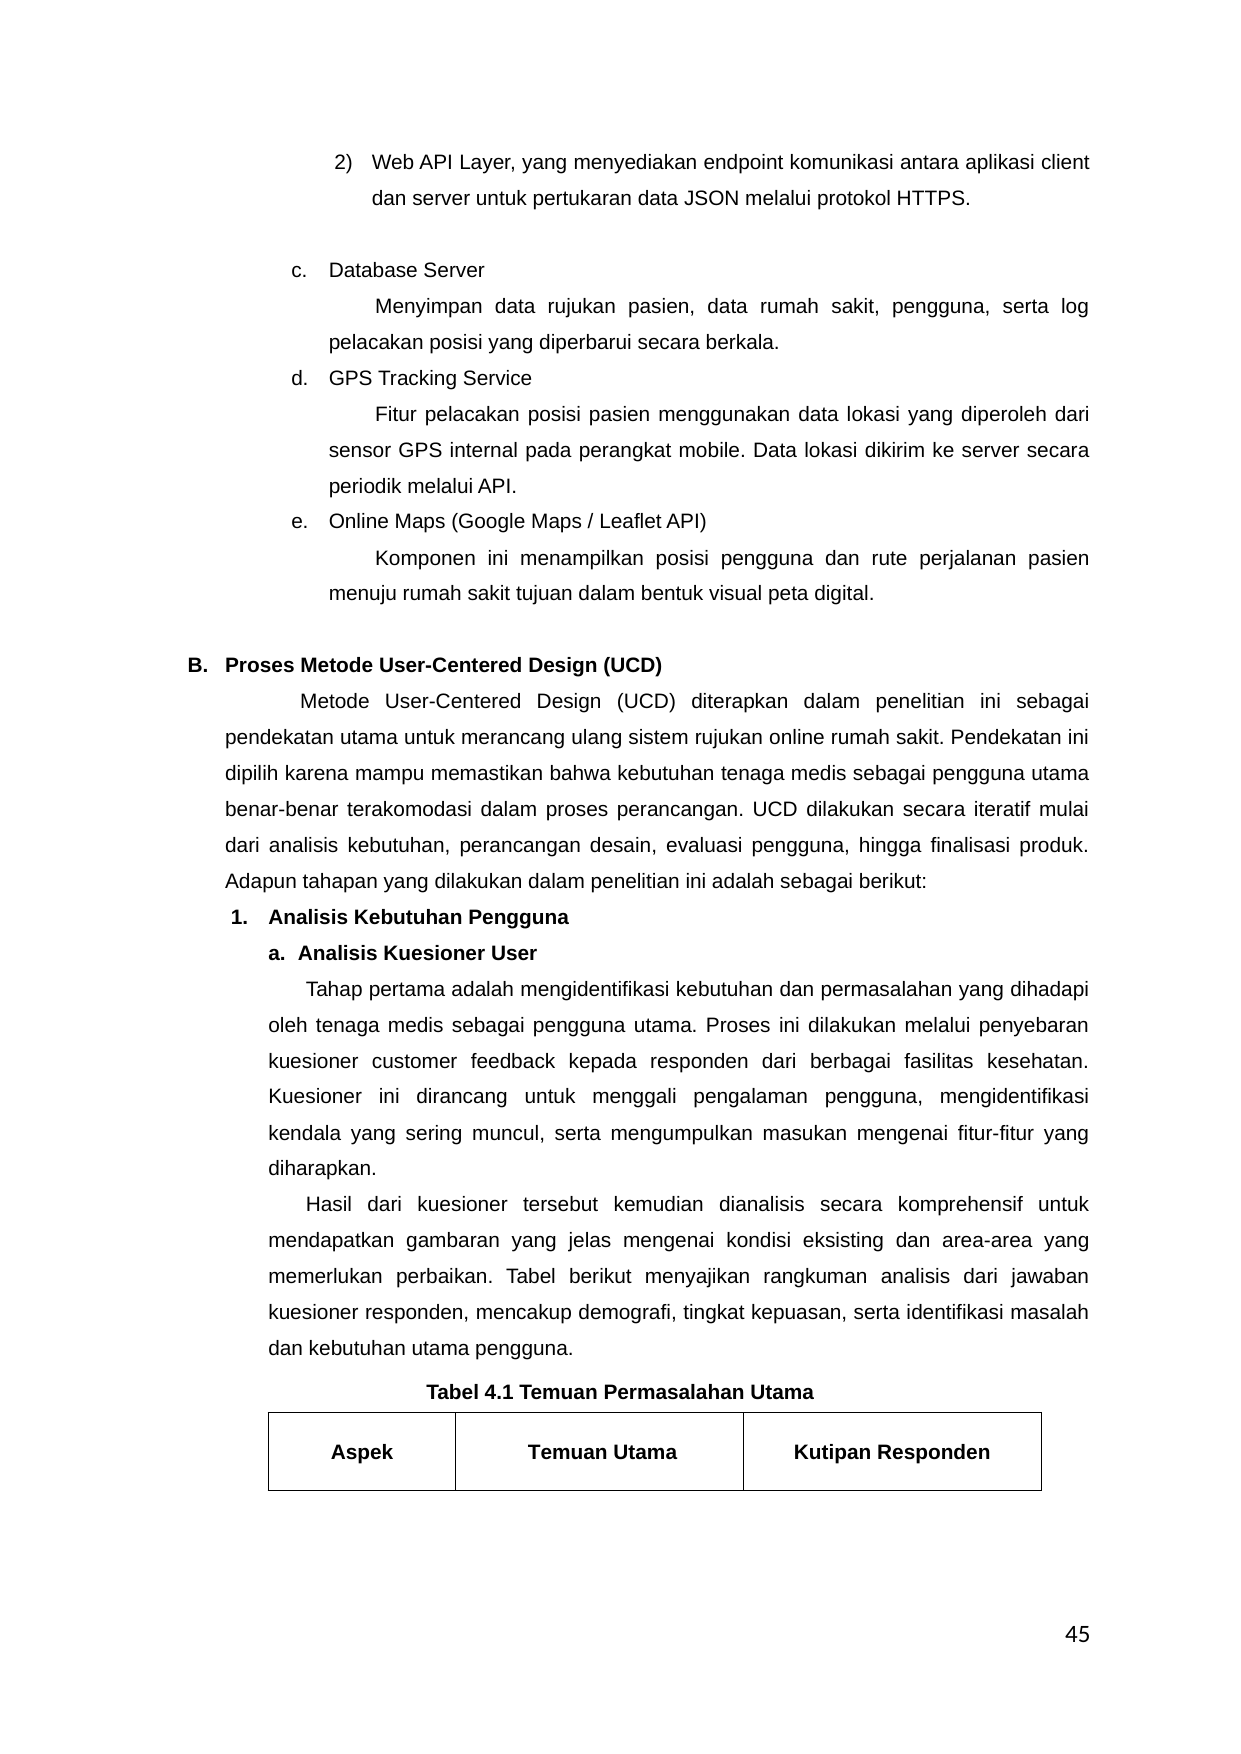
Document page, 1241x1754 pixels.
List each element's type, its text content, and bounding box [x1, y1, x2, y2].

list Tahap pertama adalah mengidentifikasi kebutuhan dan permasalahan yang dihadapi oleh tenaga medis sebagai pengguna utama. Proses ini dilakukan melalui penyebaran kuesioner customer feedback kepada responden dari berbagai fasilitas kesehatan. Kuesioner ini dirancang untuk menggali pengalaman pengguna, mengidentifikasi kendala yang sering muncul, serta mengumpulkan masukan mengenai fitur-fitur yang diharapkan. [268, 977, 1090, 1180]
table_header Temuan Utama [456, 1413, 743, 1490]
list Proses Metode User-Centered Design (UCD) [187, 653, 1090, 677]
list GPS Tracking Service [291, 366, 1090, 389]
list Menyimpan data rujukan pasien, data rumah sakit, pengguna, serta log pelacakan posisi yang diperbarui secara berkala. [328, 294, 1090, 354]
list Komponen ini menampilkan posisi pengguna dan rute perjalanan pasien menuju rumah sakit tujuan dalam bentuk visual peta digital. [328, 545, 1090, 605]
list Hasil dari kuesioner tersebut kemudian dianalisis secara komprehensif untuk mendapatkan gambaran yang jelas mengenai kondisi eksisting dan area-area yang memerlukan perbaikan. Tabel berikut menyajikan rangkuman analisis dari jawaban kuesioner responden, mencakup demografi, tingkat kepuasan, serta identifikasi masalah dan kebutuhan utama pengguna. [268, 1192, 1090, 1360]
list Online Maps (Google Maps / Leaflet API) [291, 509, 1090, 533]
list Metode User-Centered Design (UCD) diterapkan dalam penelitian ini sebagai pendekatan utama untuk merancang ulang sistem rujukan online rumah sakit. Pendekatan ini dipilih karena mampu memastikan bahwa kebutuhan tenaga medis sebagai pengguna utama benar-benar terakomodasi dalam proses perancangan. UCD dilakukan secara iteratif mulai dari analisis kebutuhan, perancangan desain, evaluasi pengguna, hingga finalisasi produk. Adapun tahapan yang dilakukan dalam penelitian ini adalah sebagai berikut: [225, 689, 1090, 893]
list Analisis Kebutuhan Pengguna [231, 905, 1090, 929]
list Fitur pelacakan posisi pasien menggunakan data lokasi yang diperoleh dari sensor GPS internal pada perangkat mobile. Data lokasi dikirim ke server secara periodik melalui API. [328, 402, 1090, 497]
table_header Kutipan Responden [744, 1413, 1041, 1490]
list Database Server [291, 258, 1090, 282]
list Analisis Kuesioner User [268, 941, 1090, 964]
list Web API Layer, yang menyediakan endpoint komunikasi antara aplikasi client dan server untuk pertukaran data JSON melalui protokol HTTPS. [334, 150, 1090, 210]
subtitle Tabel 4.1 Temuan Permasalahan Utama [150, 1380, 1090, 1404]
table_header Aspek [269, 1413, 455, 1490]
